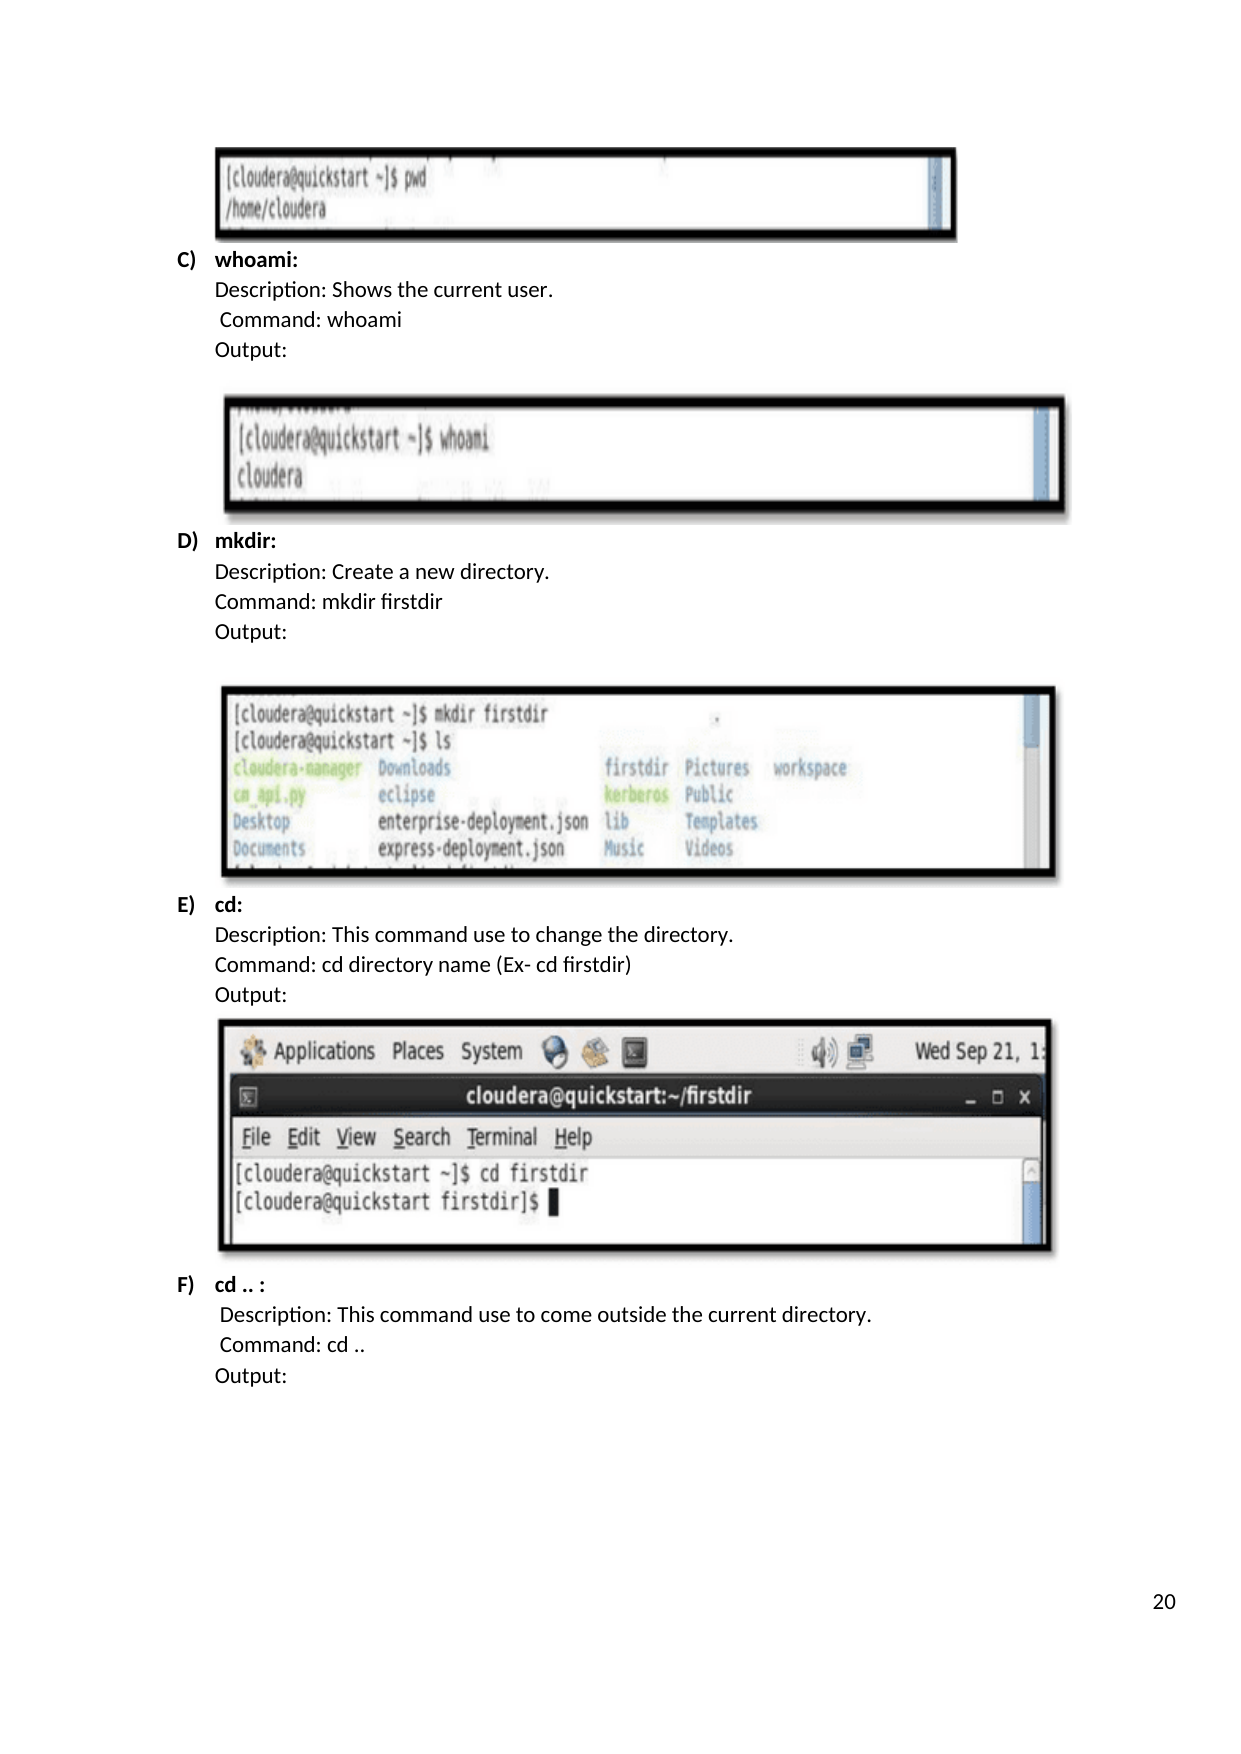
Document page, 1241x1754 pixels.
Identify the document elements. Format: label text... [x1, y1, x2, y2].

list Output: [214, 1361, 1176, 1389]
list cd: [177, 890, 1176, 918]
picture [214, 1010, 1060, 1268]
list Description: This command use to change the directory. [214, 920, 1176, 948]
list Command: cd .. [214, 1331, 1176, 1359]
list Output: [214, 336, 1176, 363]
list Description: Shows the current user. [214, 275, 1176, 303]
list cd .. : [177, 1270, 1176, 1298]
list Description: Create a new directory. [214, 557, 1176, 585]
list Description: This command use to come outside the current directory. [214, 1300, 1176, 1328]
list Output: [214, 980, 1176, 1008]
list whoami: [177, 245, 1176, 273]
list Command: whoami [214, 305, 1176, 333]
picture [214, 365, 1073, 525]
list Command: mkdir firstdir [214, 587, 1176, 615]
list Command: cd directory name (Ex- cd firstdir) [214, 950, 1176, 978]
picture [214, 147, 958, 243]
picture [214, 647, 1065, 888]
list Output: [214, 617, 1176, 645]
list mkdir: [177, 527, 1176, 555]
